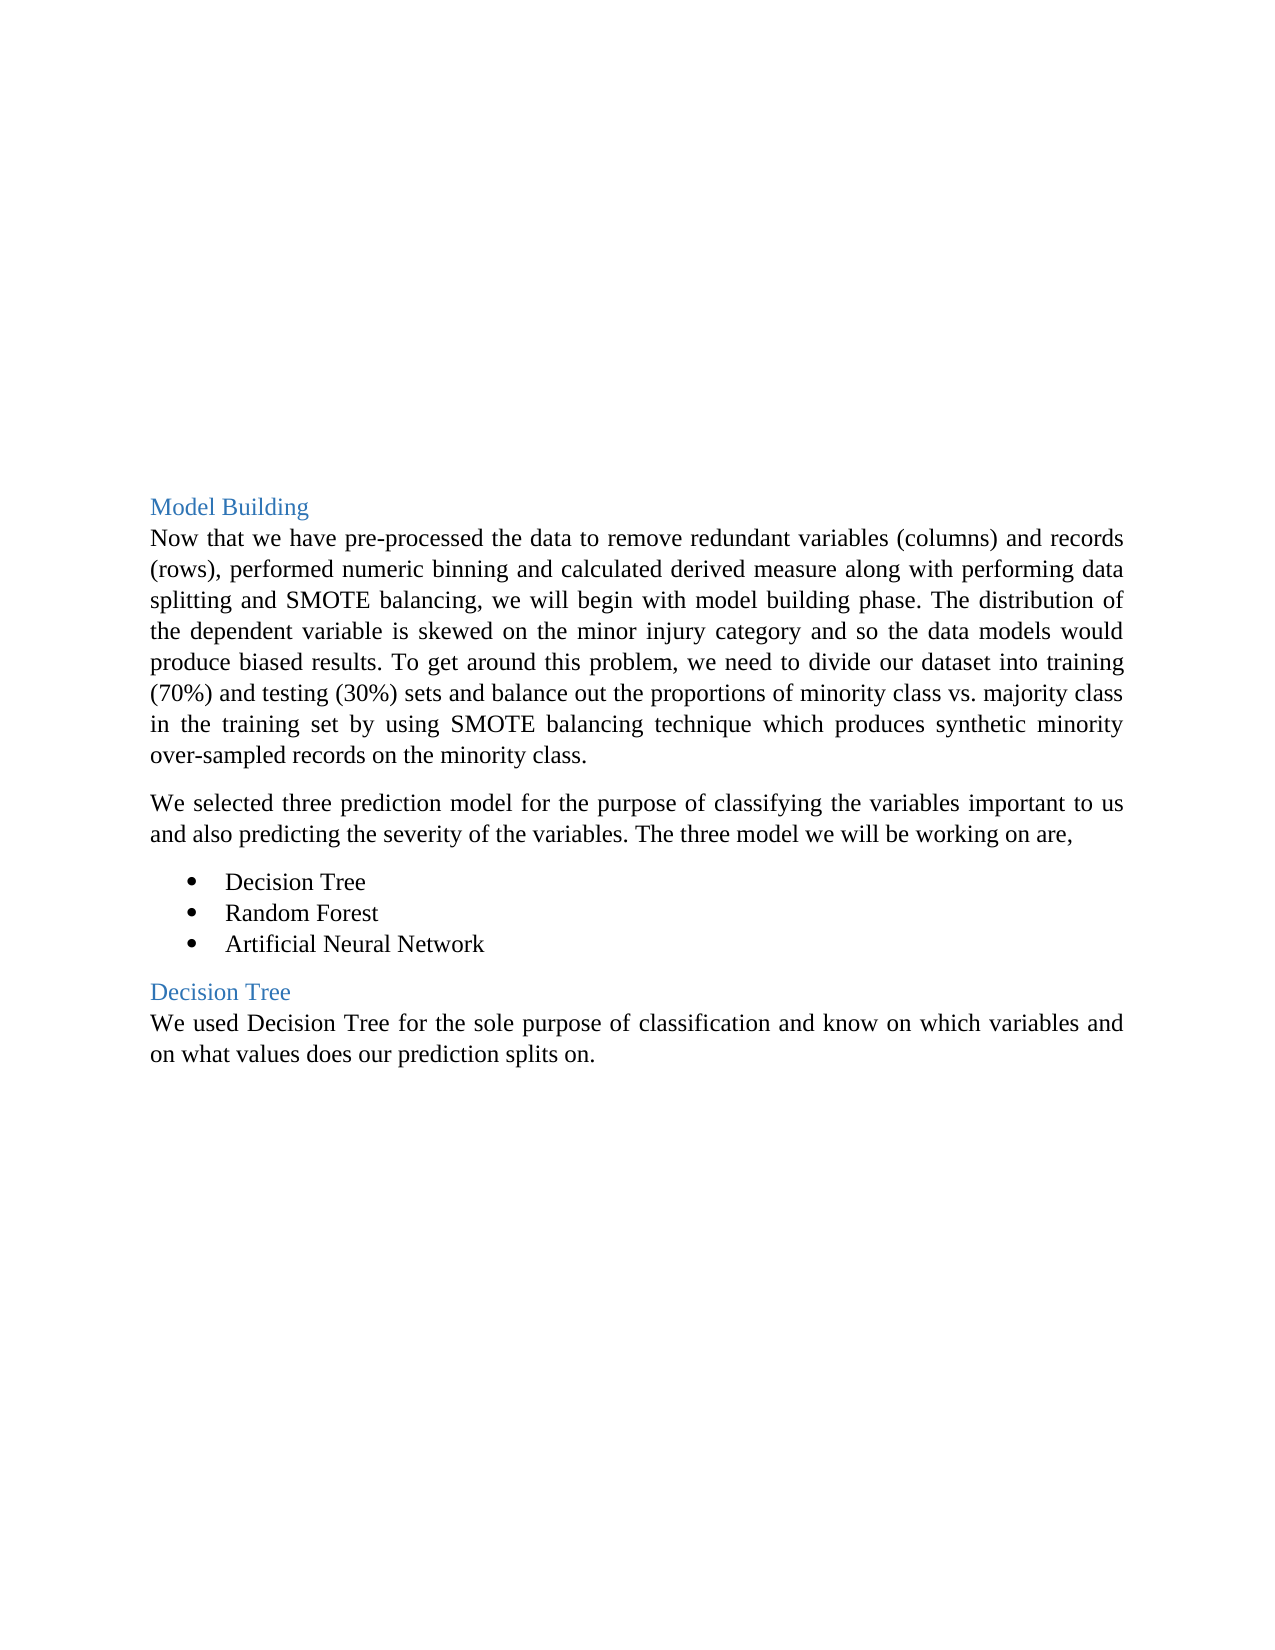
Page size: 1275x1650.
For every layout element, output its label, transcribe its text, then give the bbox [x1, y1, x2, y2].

subtitle Decision Tree [150, 977, 1125, 1006]
subtitle Model Building [150, 492, 1125, 521]
list Artificial Neural Network [187, 929, 1125, 958]
list Decision Tree [187, 867, 1125, 896]
list Random Forest [187, 898, 1125, 927]
text We used Decision Tree for the sole purpose of classification and know on which variables and on what values does our prediction splits on. [150, 1008, 1125, 1068]
text Now that we have pre-processed the data to remove redundant variables (columns) and records (rows), performed numeric binning and calculated derived measure along with performing data splitting and SMOTE balancing, we will begin with model building phase. The distribution of the dependent variable is skewed on the minor injury category and so the data models would produce biased results. To get around this problem, we need to divide our dataset into training (70%) and testing (30%) sets and balance out the proportions of minority class vs. majority class in the training set by using SMOTE balancing technique which produces synthetic minority over-sampled records on the minority class. [150, 523, 1125, 769]
text We selected three prediction model for the purpose of classifying the variables important to us and also predicting the severity of the variables. The three model we will be working on are, [150, 788, 1125, 848]
